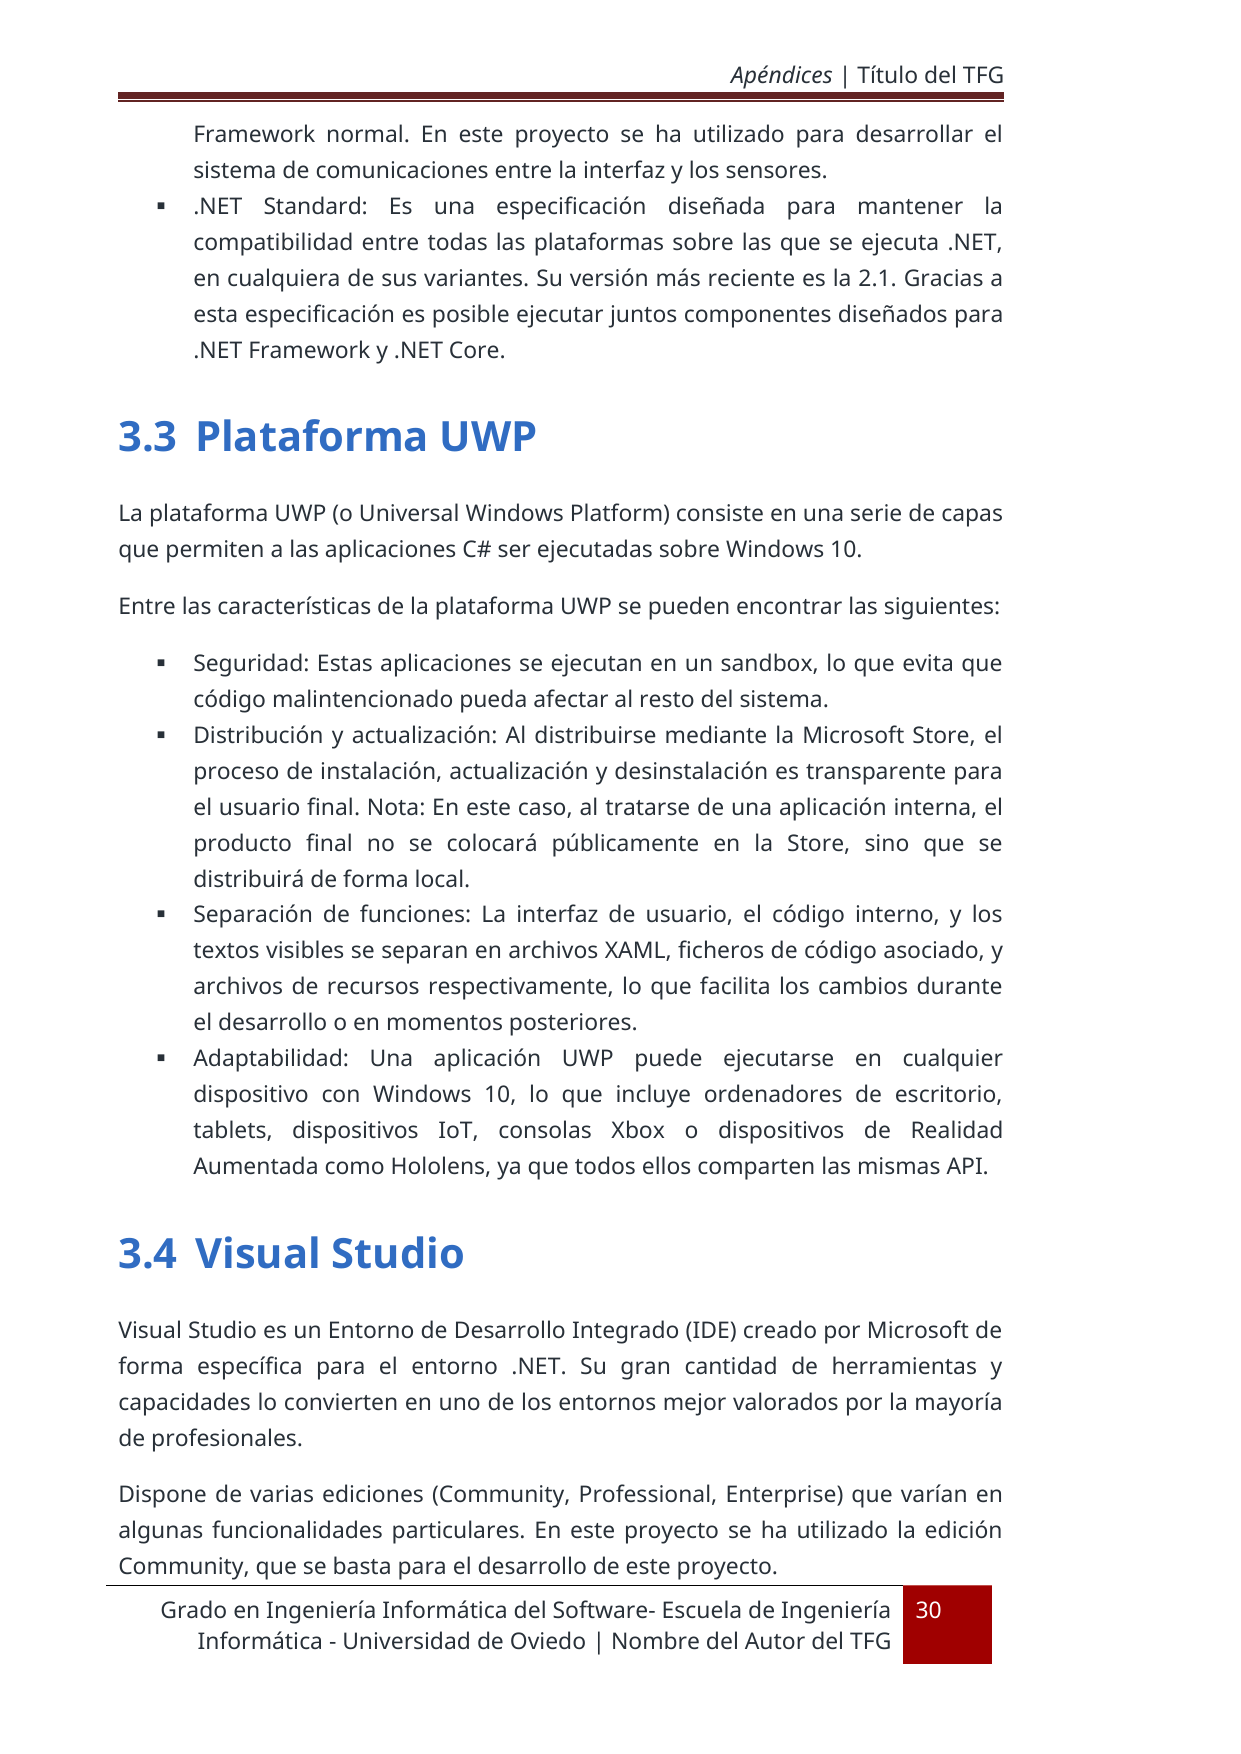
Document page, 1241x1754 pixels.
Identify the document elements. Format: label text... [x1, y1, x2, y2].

list Seguridad: Estas aplicaciones se ejecutan en un sandbox, lo que evita que código malintencionado pueda afectar al resto del sistema. [156, 647, 1004, 714]
subtitle Visual Studio [118, 1223, 1004, 1280]
text Dispone de varias ediciones (Community, Professional, Enterprise) que varían en algunas funcionalidades particulares. En este proyecto se ha utilizado la edición Community, que se basta para el desarrollo de este proyecto. [118, 1478, 1004, 1581]
list Separación de funciones: La interfaz de usuario, el código interno, y los textos visibles se separan en archivos XAML, ficheros de código asociado, y archivos de recursos respectivamente, lo que facilita los cambios durante el desarrollo o en momentos posteriores. [156, 898, 1004, 1037]
text La plataforma UWP (o Universal Windows Platform) consiste en una serie de capas que permiten a las aplicaciones C# ser ejecutadas sobre Windows 10. [118, 497, 1004, 564]
list .NET Standard: Es una especificación diseñada para mantener la compatibilidad entre todas las plataformas sobre las que se ejecuta .NET, en cualquiera de sus variantes. Su versión más reciente es la 2.1. Gracias a esta especificación es posible ejecutar juntos componentes diseñados para .NET Framework y .NET Core. [156, 190, 1004, 365]
list Distribución y actualización: Al distribuirse mediante la Microsoft Store, el proceso de instalación, actualización y desinstalación es transparente para el usuario final. Nota: En este caso, al tratarse de una aplicación interna, el producto final no se colocará públicamente en la Store, sino que se distribuirá de forma local. [156, 719, 1004, 894]
list Adaptabilidad: Una aplicación UWP puede ejecutarse en cualquier dispositivo con Windows 10, lo que incluye ordenadores de escritorio, tablets, dispositivos IoT, consolas Xbox o dispositivos de Realidad Aumentada como Hololens, ya que todos ellos comparten las mismas API. [156, 1042, 1004, 1181]
text Visual Studio es un Entorno de Desarrollo Integrado (IDE) creado por Microsoft de forma específica para el entorno .NET. Su gran cantidad de herramientas y capacidades lo convierten en uno de los entornos mejor valorados por la mayoría de profesionales. [118, 1314, 1004, 1453]
subtitle Plataforma UWP [118, 407, 1004, 464]
text Entre las características de la plataforma UWP se pueden encontrar las siguientes: [118, 590, 1004, 621]
